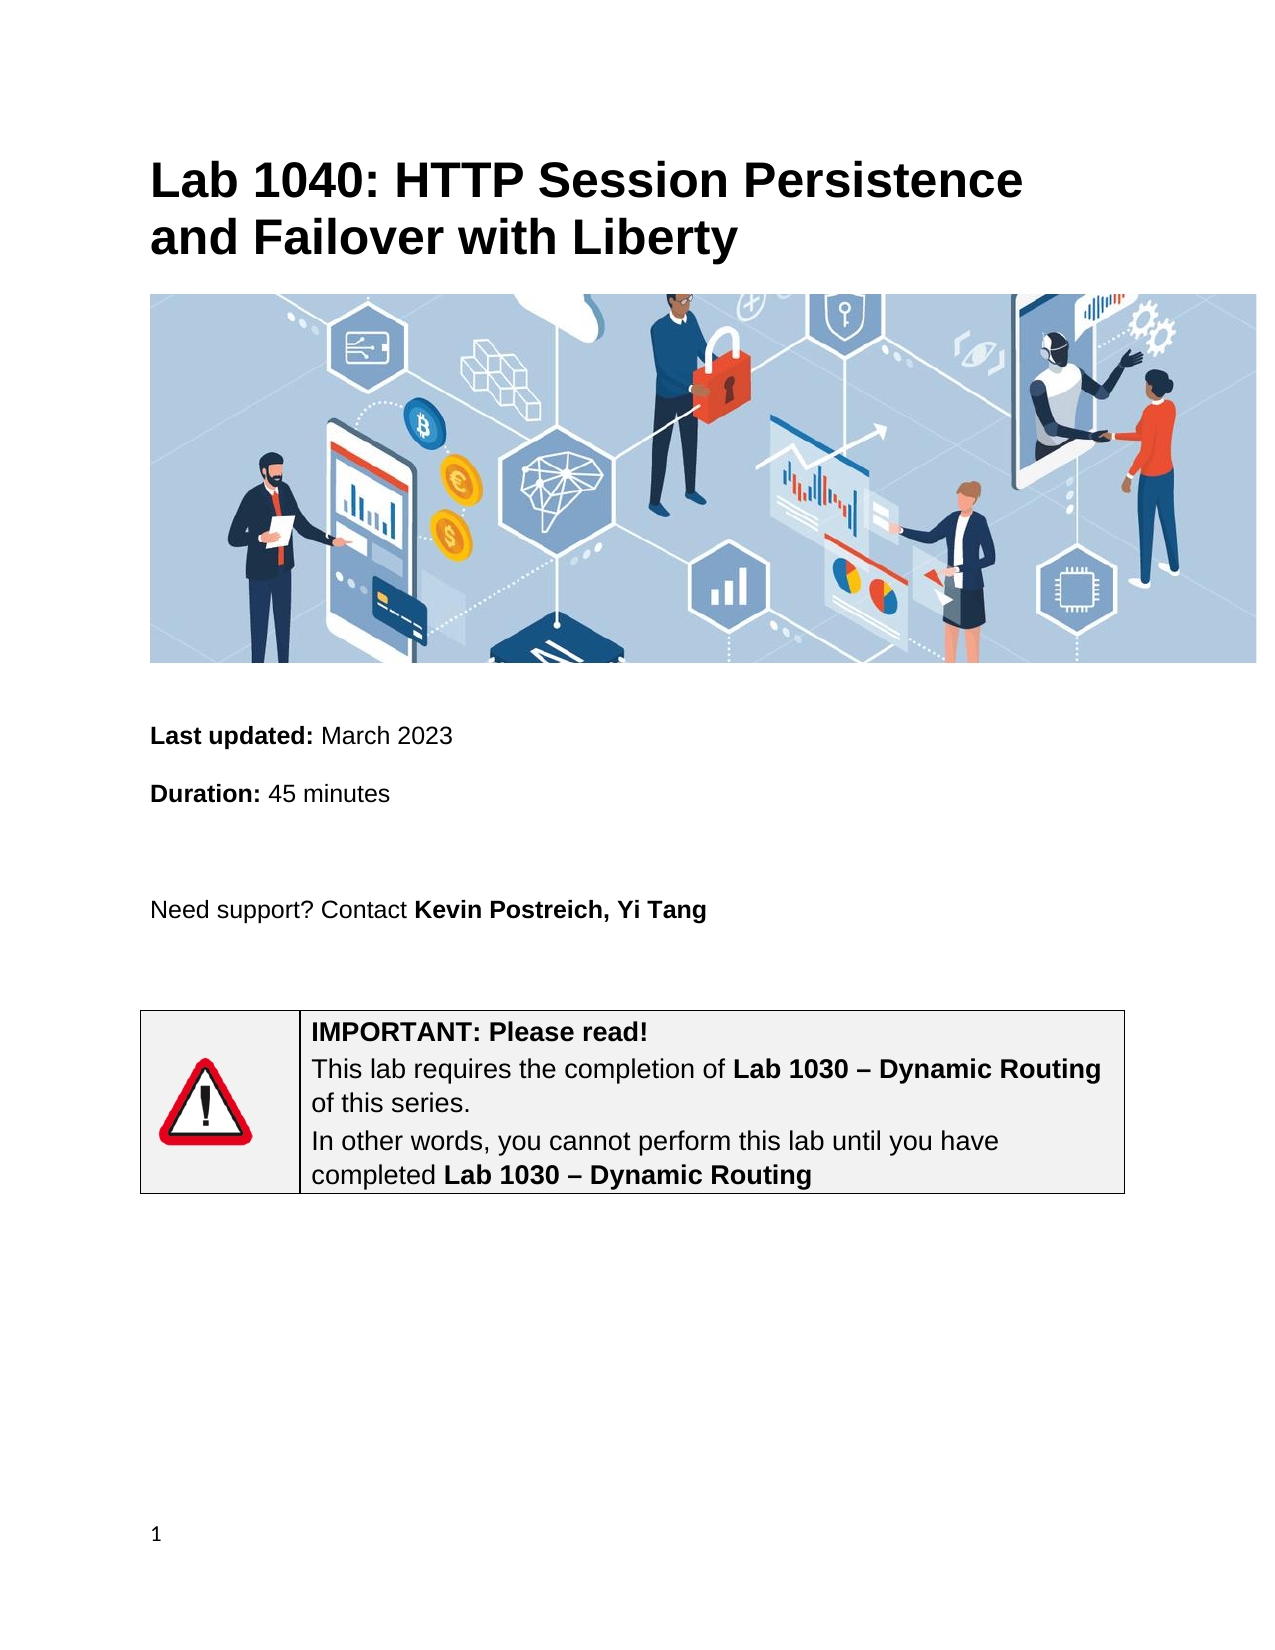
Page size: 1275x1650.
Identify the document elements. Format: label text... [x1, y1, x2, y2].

text Last updated: March 2023 [150, 721, 1125, 749]
picture [151, 1048, 259, 1158]
table_header IMPORTANT: Please read! This lab requires the completion of Lab 1030 – Dynamic Routing of this series. In other words, you cannot perform this lab until you have completed Lab 1030 – Dynamic Routing [301, 1011, 1124, 1193]
text Need support? Contact Kevin Postreich, Yi Tang [150, 894, 1125, 923]
text Duration: 45 minutes [150, 779, 1125, 807]
picture [150, 294, 1257, 663]
text Lab 1040: HTTP Session Persistence and Failover with Liberty [150, 150, 1125, 265]
table_header [141, 1011, 299, 1193]
